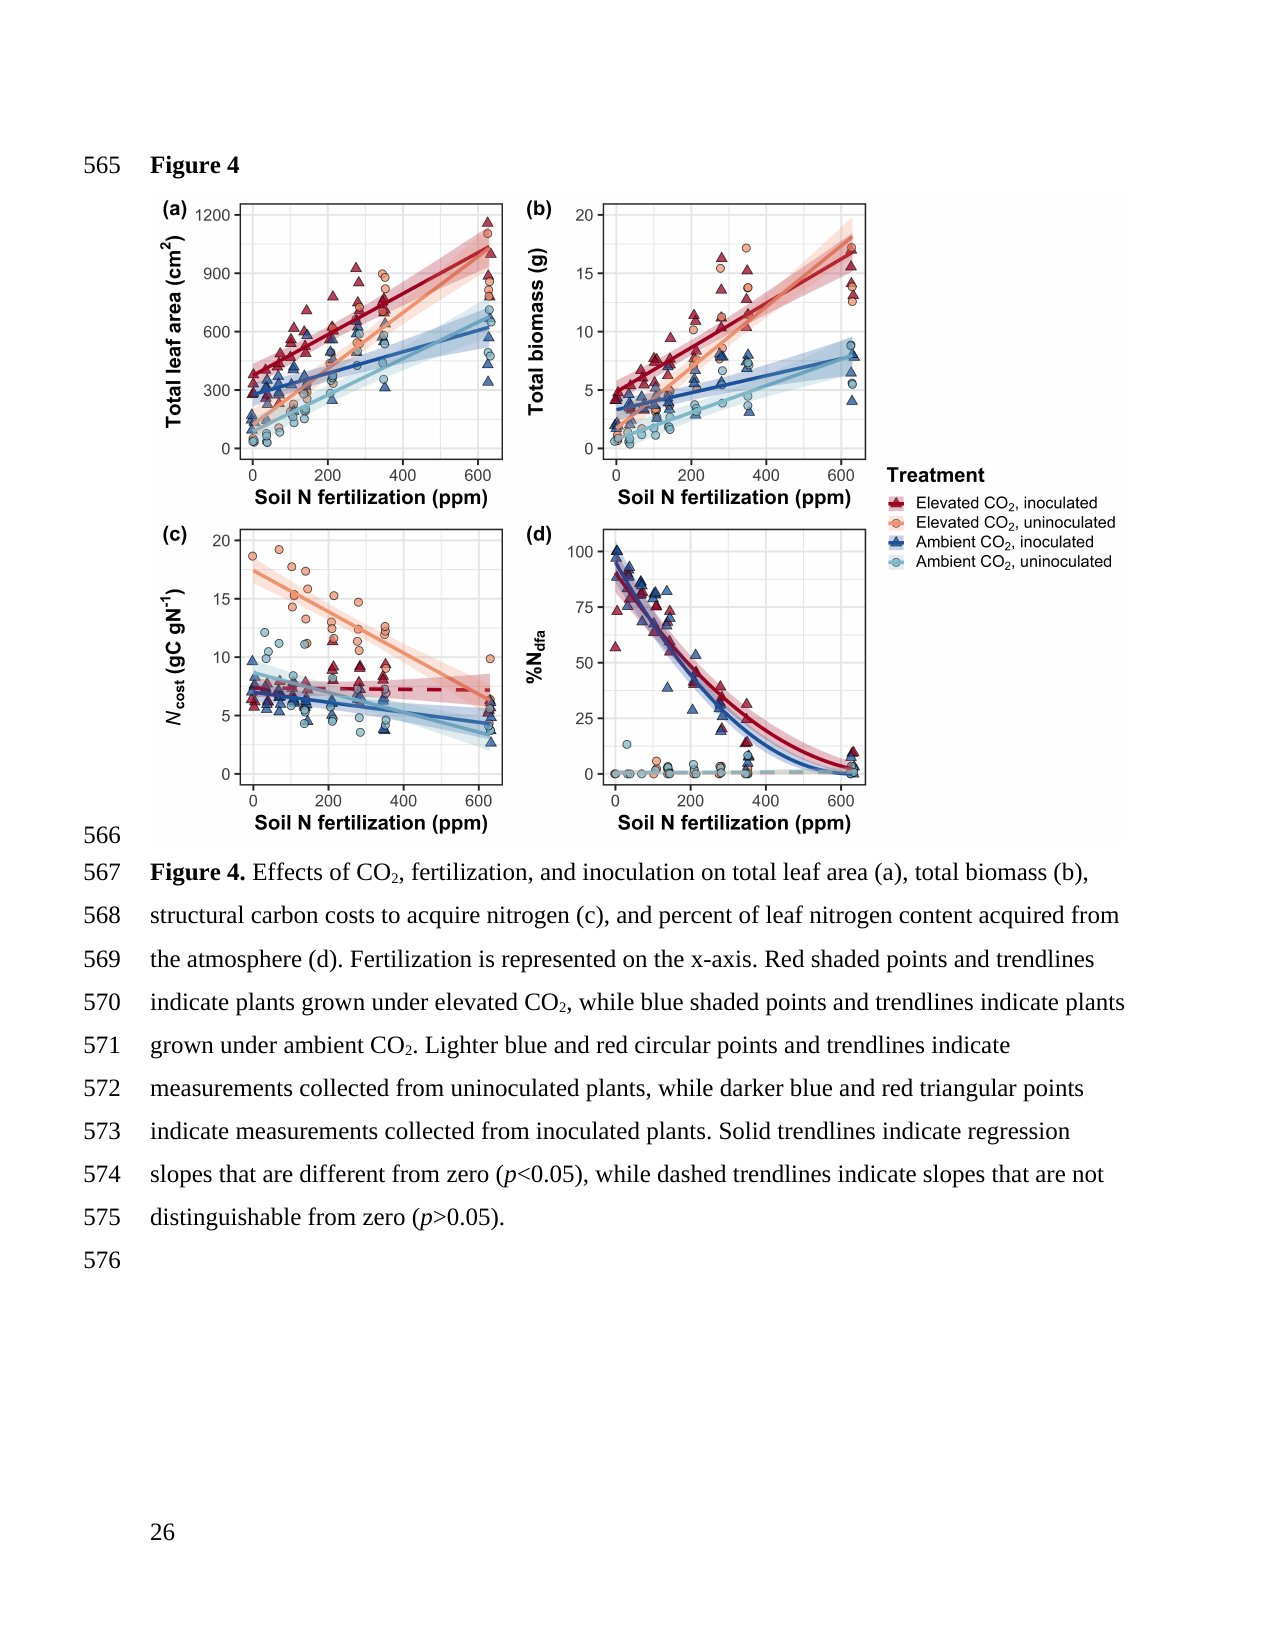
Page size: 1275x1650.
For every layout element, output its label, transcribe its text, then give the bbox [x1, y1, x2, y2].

text Figure 4 [150, 150, 1125, 179]
picture [150, 193, 1125, 844]
text Figure 4. Effects of CO2, fertilization, and inoculation on total leaf area (a), total biomass (b), structural carbon costs to acquire nitrogen (c), and percent of leaf nitrogen content acquired from the atmosphere (d). Fertilization is represented on the x-axis. Red shaded points and trendlines indicate plants grown under elevated CO2, while blue shaded points and trendlines indicate plants grown under ambient CO2. Lighter blue and red circular points and trendlines indicate measurements collected from uninoculated plants, while darker blue and red triangular points indicate measurements collected from inoculated plants. Solid trendlines indicate regression slopes that are different from zero (p<0.05), while dashed trendlines indicate slopes that are not distinguishable from zero (p>0.05). [150, 857, 1125, 1231]
